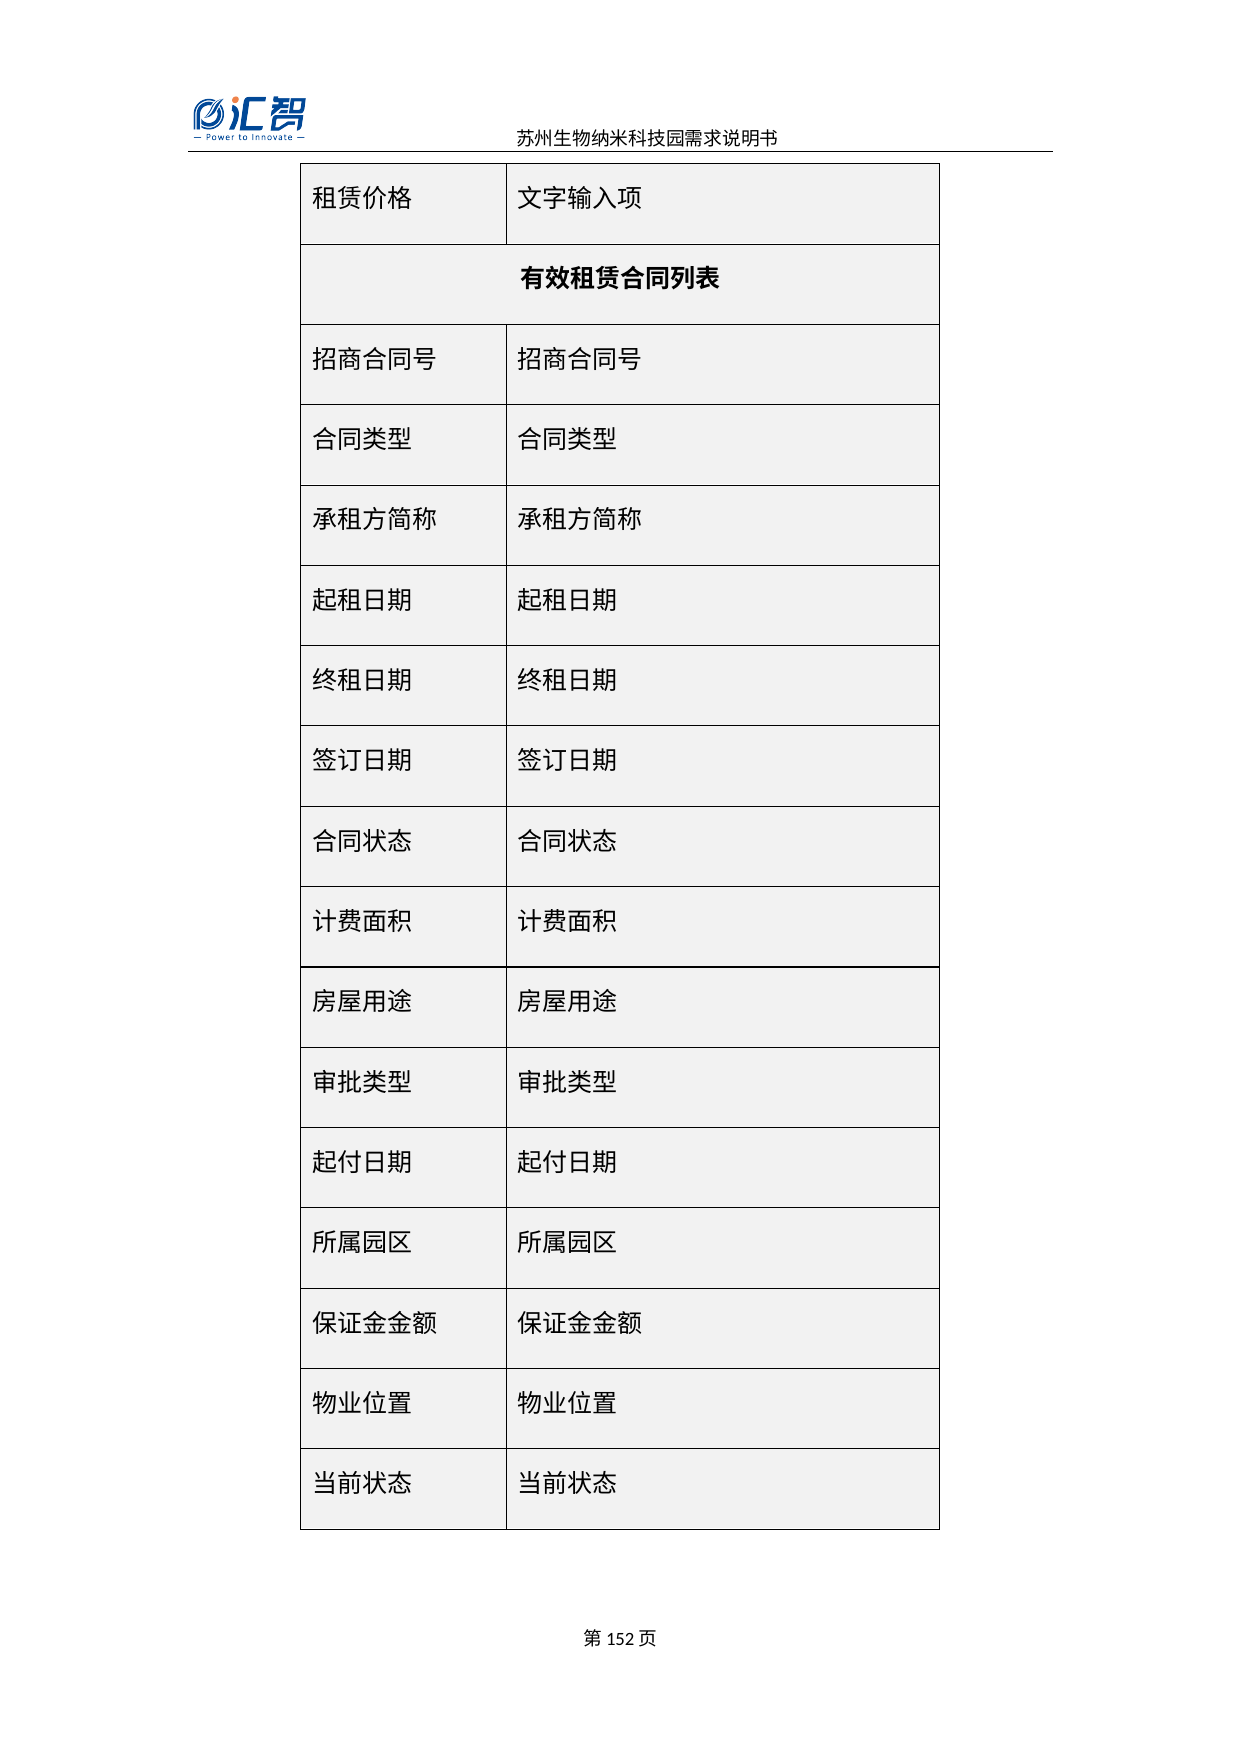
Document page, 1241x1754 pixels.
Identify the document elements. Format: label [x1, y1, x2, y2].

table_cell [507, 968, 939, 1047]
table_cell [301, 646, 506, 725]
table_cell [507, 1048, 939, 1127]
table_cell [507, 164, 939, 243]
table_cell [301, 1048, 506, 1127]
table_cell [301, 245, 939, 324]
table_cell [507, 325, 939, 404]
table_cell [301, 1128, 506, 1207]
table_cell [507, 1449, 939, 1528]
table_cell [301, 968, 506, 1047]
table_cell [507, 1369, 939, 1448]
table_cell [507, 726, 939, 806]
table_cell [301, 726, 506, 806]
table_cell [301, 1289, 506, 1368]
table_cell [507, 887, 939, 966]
picture [187, 88, 313, 146]
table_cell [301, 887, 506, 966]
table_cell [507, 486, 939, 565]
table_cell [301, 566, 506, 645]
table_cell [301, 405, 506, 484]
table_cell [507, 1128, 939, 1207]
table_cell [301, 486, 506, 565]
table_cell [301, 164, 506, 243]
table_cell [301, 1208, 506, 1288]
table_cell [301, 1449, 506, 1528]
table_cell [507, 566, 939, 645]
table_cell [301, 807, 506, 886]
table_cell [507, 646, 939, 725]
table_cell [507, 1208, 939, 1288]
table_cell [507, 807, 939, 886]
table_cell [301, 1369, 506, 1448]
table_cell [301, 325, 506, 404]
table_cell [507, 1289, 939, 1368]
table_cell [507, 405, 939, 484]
